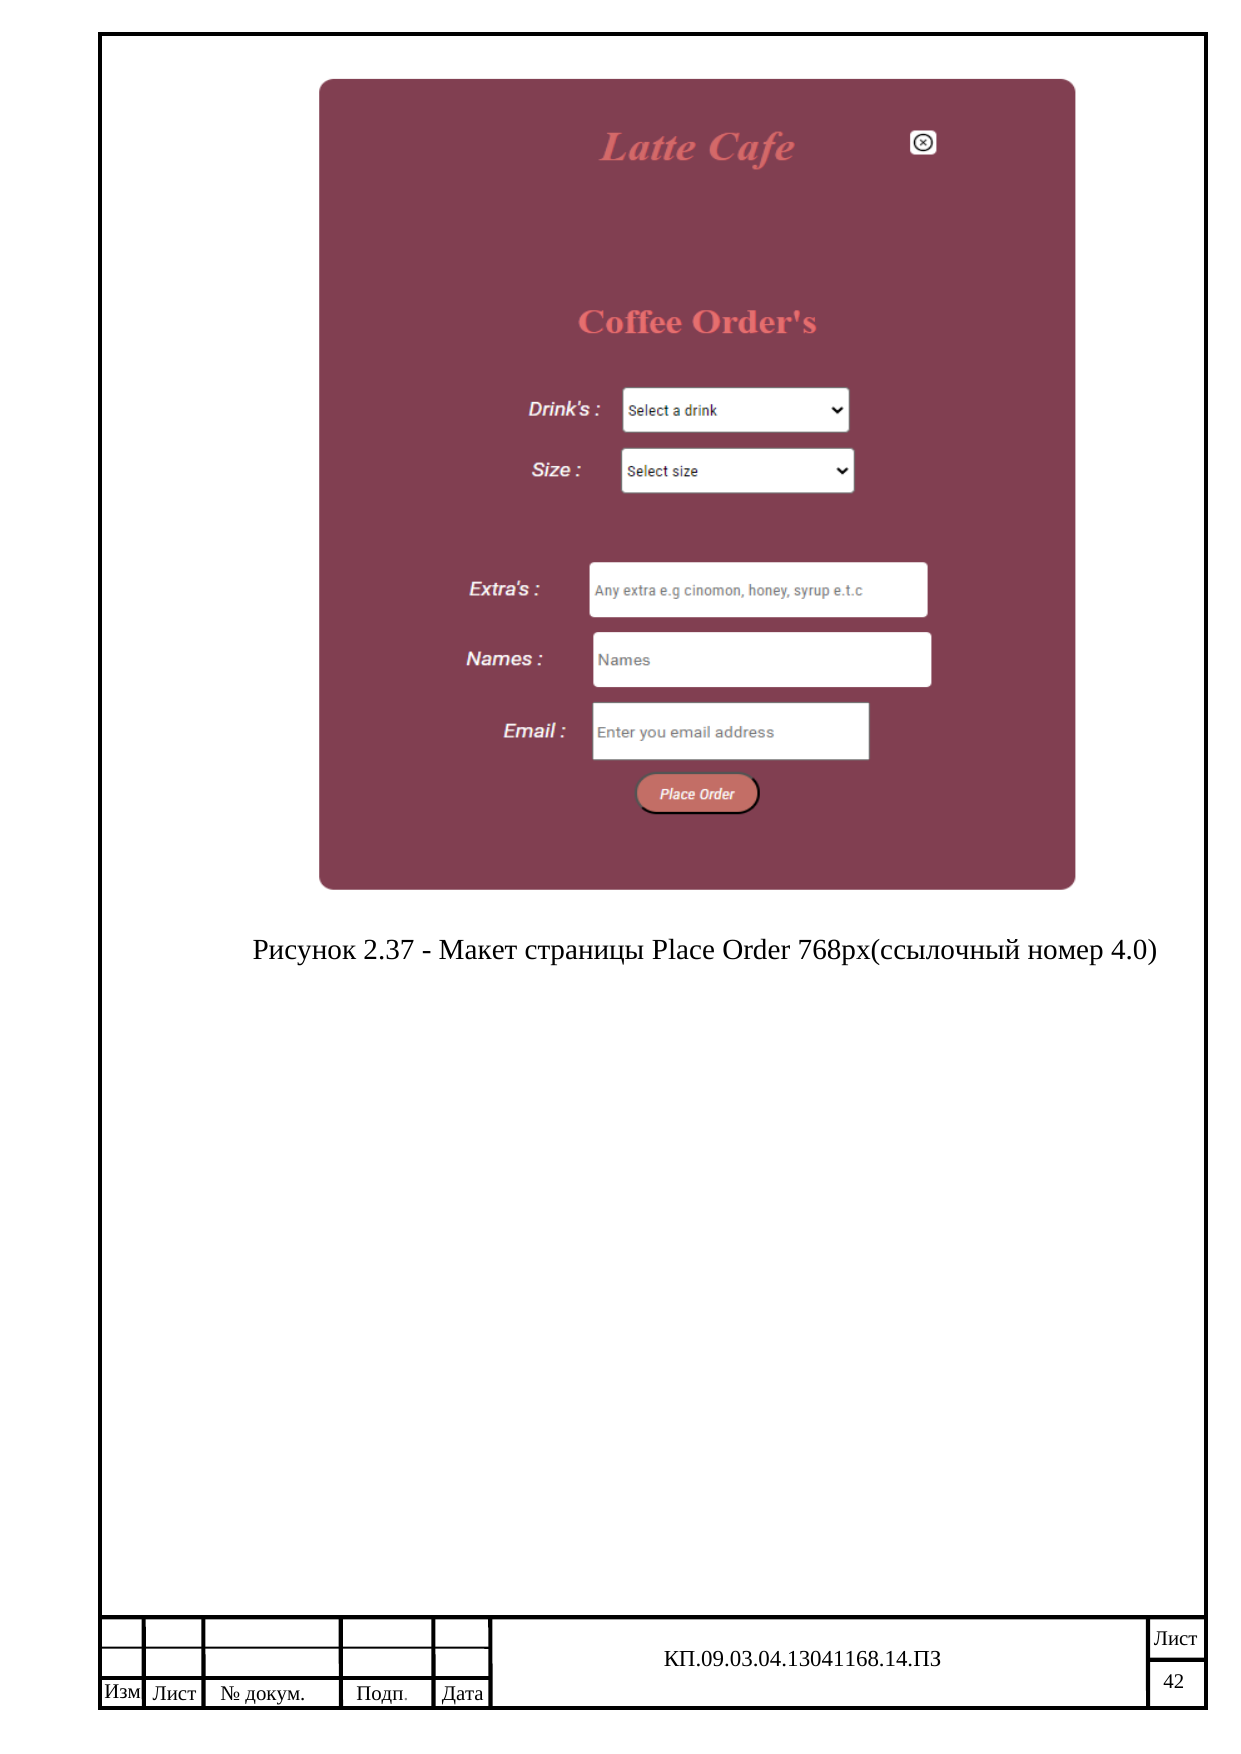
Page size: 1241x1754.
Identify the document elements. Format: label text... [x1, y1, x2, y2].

picture [308, 71, 1083, 899]
text Рисунок 2.37 - Макет страницы Place Order 768px(ссылочный номер 4.0) [215, 932, 1181, 965]
